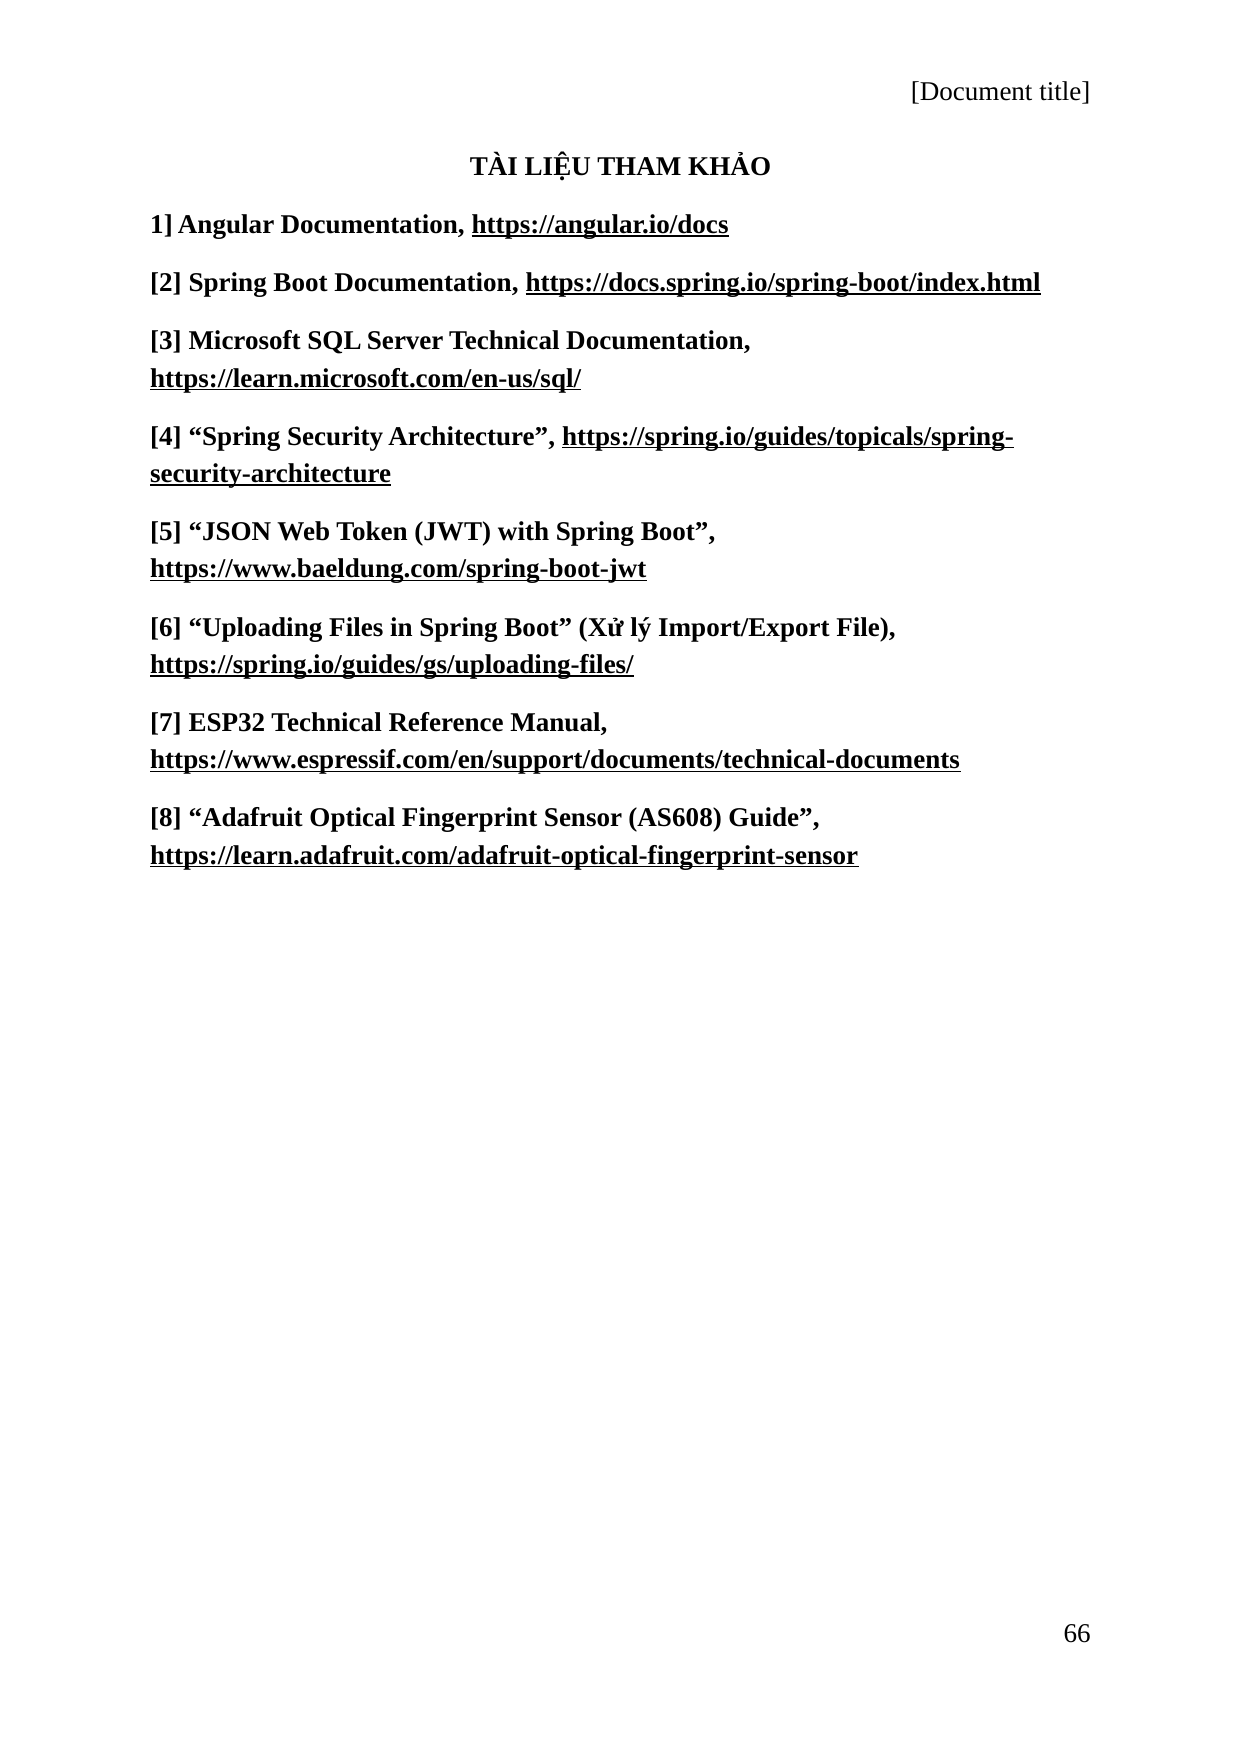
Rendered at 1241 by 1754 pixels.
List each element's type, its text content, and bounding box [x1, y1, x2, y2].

text [8] “Adafruit Optical Fingerprint Sensor (AS608) Guide”, https://learn.adafruit.com/adafruit-optical-fingerprint-sensor [150, 801, 1090, 870]
text [5] “JSON Web Token (JWT) with Spring Boot”, https://www.baeldung.com/spring-boot-jwt [150, 515, 1090, 584]
text 1] Angular Documentation, https://angular.io/docs [150, 208, 1090, 239]
text [2] Spring Boot Documentation, https://docs.spring.io/spring-boot/index.html [150, 266, 1090, 297]
text [6] “Uploading Files in Spring Boot” (Xử lý Import/Export File), https://spring.io/guides/gs/uploading-files/ [150, 611, 1090, 679]
text [3] Microsoft SQL Server Technical Documentation, https://learn.microsoft.com/en-us/sql/ [150, 324, 1090, 393]
text [4] “Spring Security Architecture”, https://spring.io/guides/topicals/spring-security-architecture [150, 420, 1090, 488]
text TÀI LIỆU THAM KHẢO [150, 150, 1090, 181]
text [7] ESP32 Technical Reference Manual, https://www.espressif.com/en/support/documents/technical-documents [150, 706, 1090, 774]
